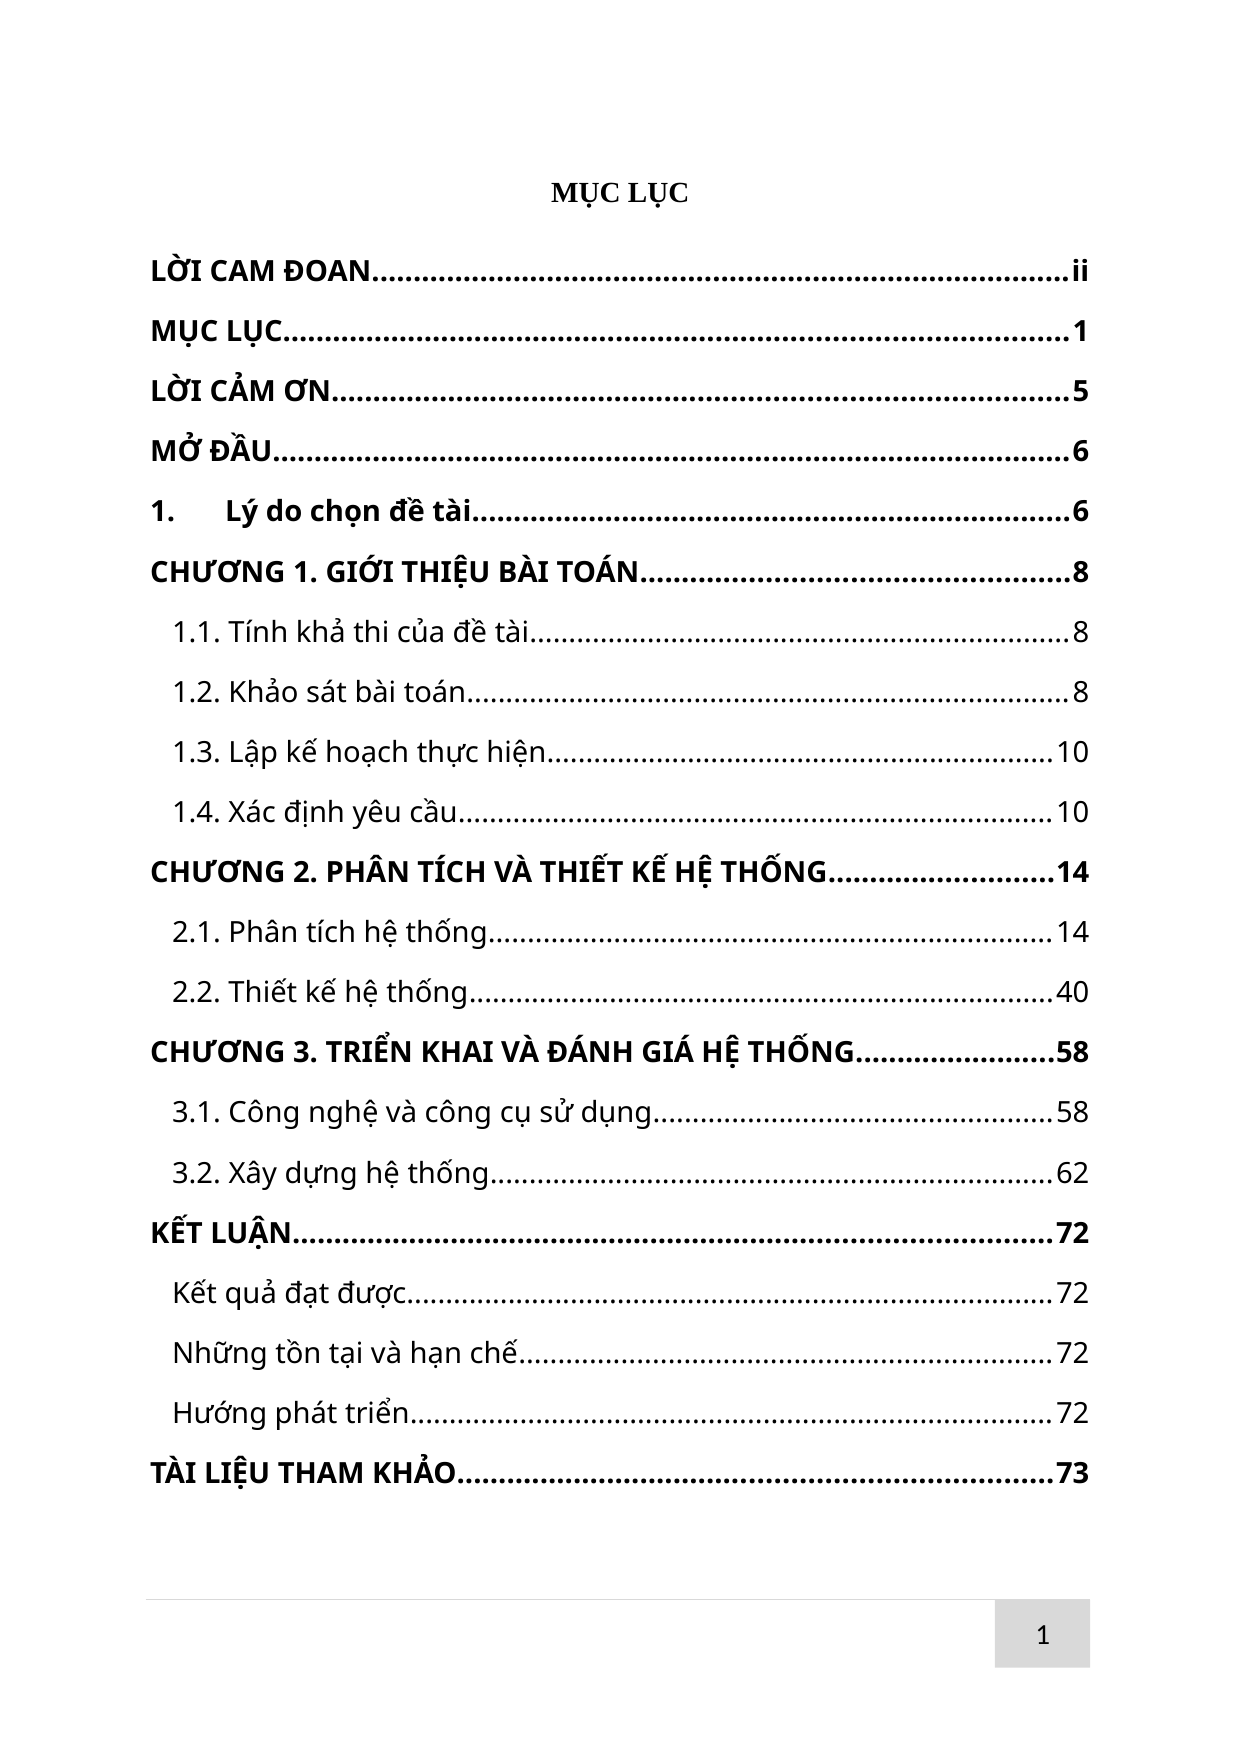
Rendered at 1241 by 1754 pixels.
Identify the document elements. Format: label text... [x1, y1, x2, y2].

text 1.2. Khảo sát bài toán 8 [172, 671, 1090, 711]
text CHƯƠNG 3. TRIỂN KHAI VÀ ĐÁNH GIÁ HỆ THỐNG 58 [150, 1032, 1090, 1071]
text 1. Lý do chọn đề tài 6 [150, 491, 1090, 530]
text 1.4. Xác định yêu cầu 10 [172, 791, 1090, 831]
list MỤC LỤC [150, 175, 1090, 208]
text LỜI CAM ĐOAN ii [150, 250, 1090, 290]
text Hướng phát triển 72 [172, 1392, 1090, 1432]
text 3.2. Xây dựng hệ thống 62 [172, 1152, 1090, 1192]
text 1.3. Lập kế hoạch thực hiện 10 [172, 731, 1090, 771]
text 1.1. Tính khả thi của đề tài 8 [172, 611, 1090, 651]
text LỜI CẢM ƠN 5 [150, 371, 1090, 410]
text 2.1. Phân tích hệ thống 14 [172, 911, 1090, 951]
text KẾT LUẬN 72 [150, 1212, 1090, 1252]
text MỞ ĐẦU 6 [150, 431, 1090, 470]
text TÀI LIỆU THAM KHẢO 73 [150, 1452, 1090, 1492]
text 3.1. Công nghệ và công cụ sử dụng 58 [172, 1092, 1090, 1131]
text 2.2. Thiết kế hệ thống 40 [172, 972, 1090, 1011]
text Kết quả đạt được 72 [172, 1272, 1090, 1312]
text MỤC LỤC 1 [150, 310, 1090, 350]
text CHƯƠNG 1. GIỚI THIỆU BÀI TOÁN 8 [150, 551, 1090, 591]
text Những tồn tại và hạn chế 72 [172, 1332, 1090, 1372]
text CHƯƠNG 2. PHÂN TÍCH VÀ THIẾT KẾ HỆ THỐNG 14 [150, 851, 1090, 891]
